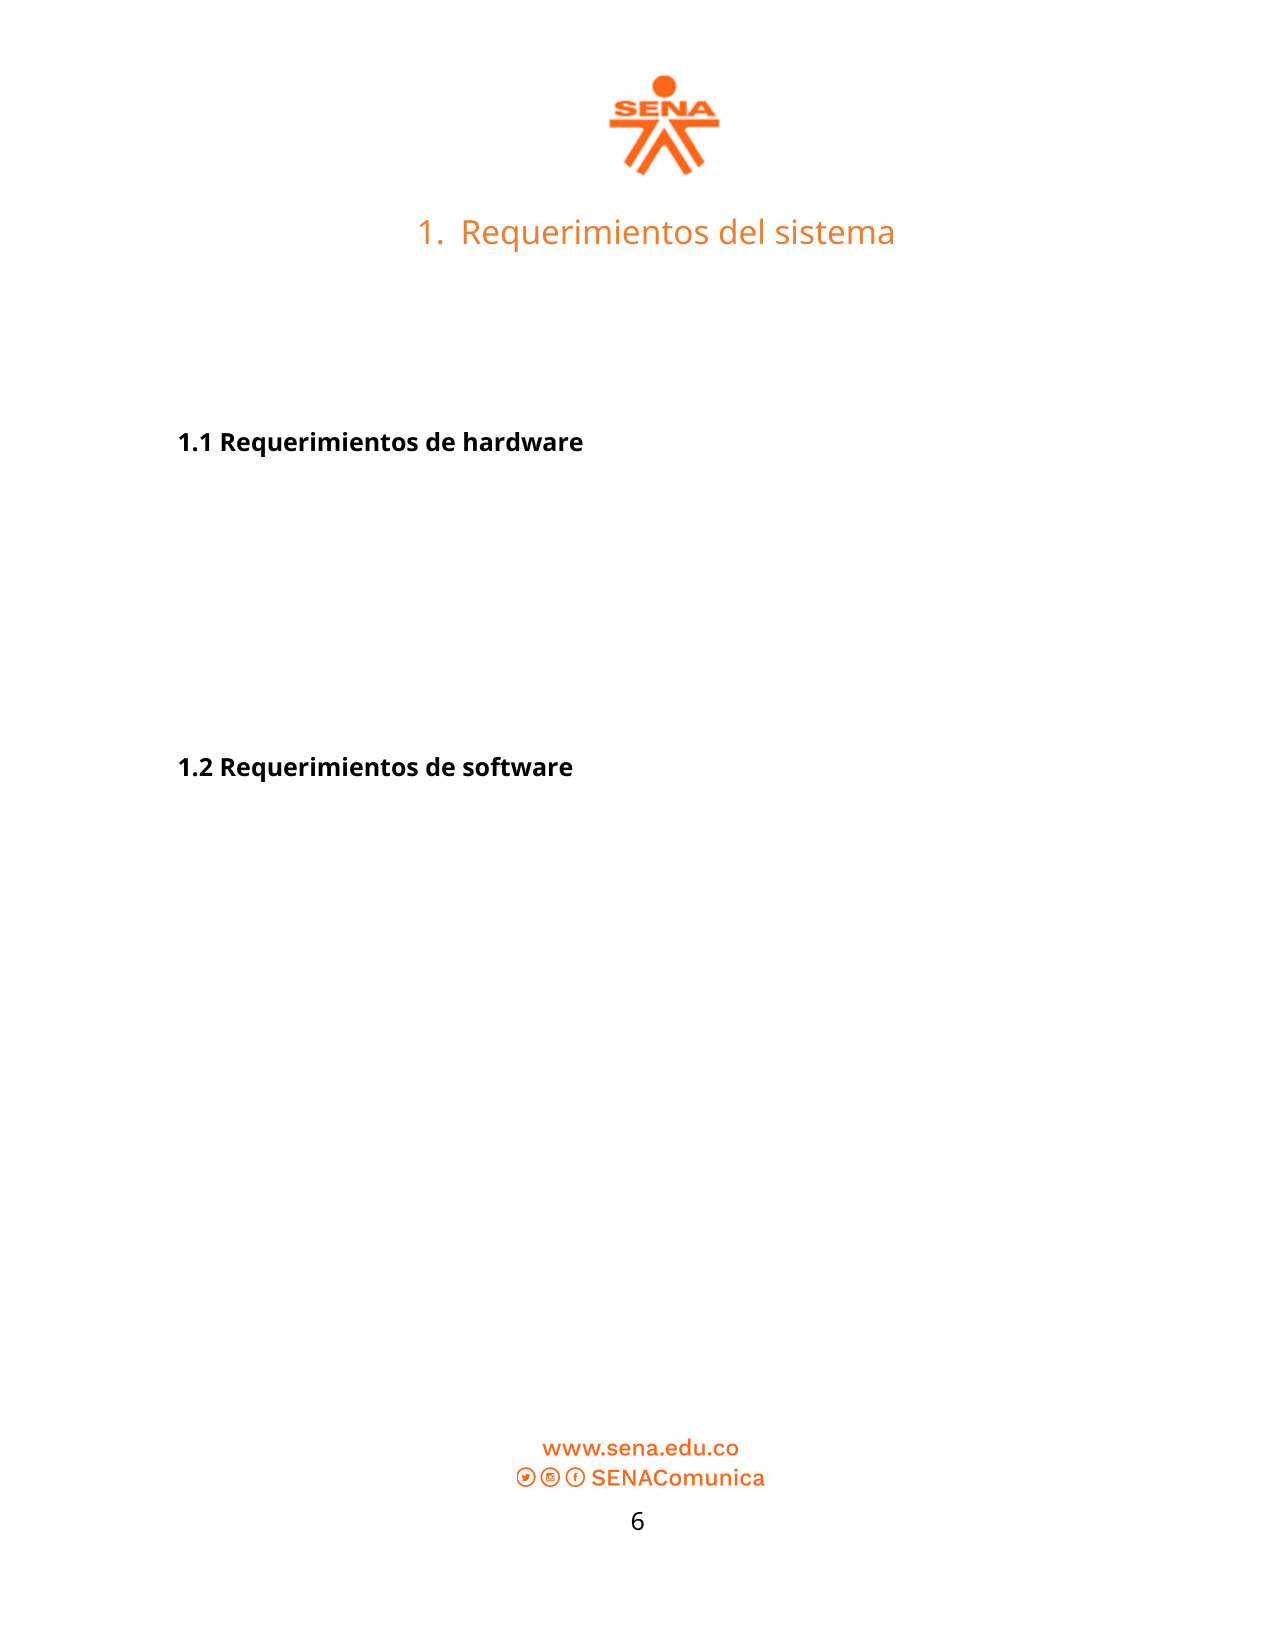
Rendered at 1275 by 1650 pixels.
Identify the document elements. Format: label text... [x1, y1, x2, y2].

list Requerimientos del sistema [215, 208, 1098, 254]
picture [517, 1436, 765, 1487]
picture [602, 73, 731, 184]
text 1.2 Requerimientos de software [177, 750, 1098, 784]
text 1.1 Requerimientos de hardware [177, 424, 1098, 458]
